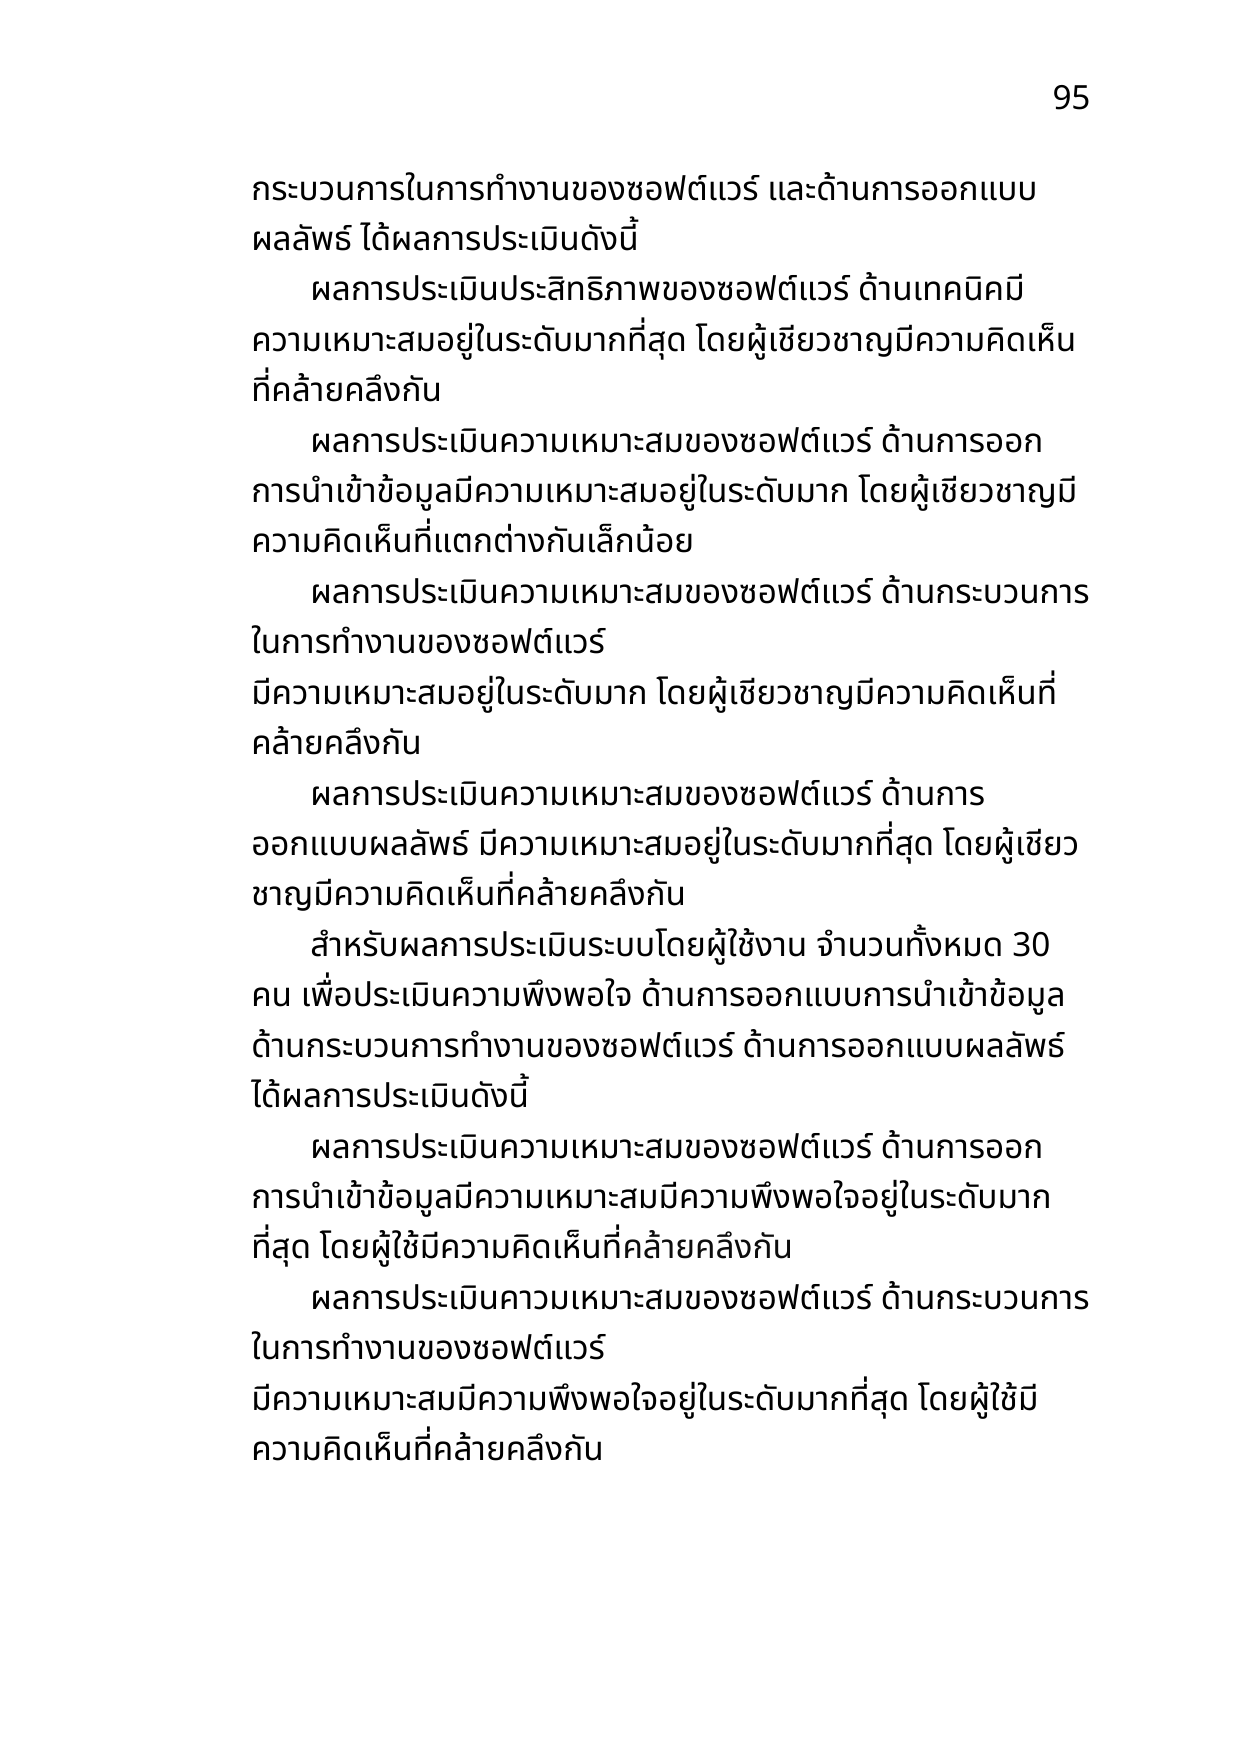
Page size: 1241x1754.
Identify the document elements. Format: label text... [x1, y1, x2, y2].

text มีความเหมาะสมอยู่ในระดับมาก โดยผู้เชียวชาญมีความคิดเห็นที่คล้ายคลึงกัน [251, 669, 1090, 769]
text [251, 164, 1090, 265]
text สำหรับผลการประเมินระบบโดยผู้ใช้งาน จำนวนทั้งหมด 30 คน เพื่อประเมินความพึงพอใจ ด้านการออกแบบการนำเข้าข้อมูล ด้านกระบวนการทำงานของซอฟต์แวร์ ด้านการออกแบบผลลัพธ์ ได้ผลการประเมินดังนี้ [251, 921, 1090, 1123]
text ผลการประเมินความเหมาะสมของซอฟต์แวร์ ด้านกระบวนการในการทำงานของซอฟต์แวร์ [251, 568, 1090, 669]
text ผลการประเมินความเหมาะสมของซอฟต์แวร์ ด้านการออกแบบผลลัพธ์ มีความเหมาะสมอยู่ในระดับมากที่สุด โดยผู้เชียวชาญมีความคิดเห็นที่คล้ายคลึงกัน [251, 769, 1090, 921]
text ผลการประเมินคาวมเหมาะสมของซอฟต์แวร์ ด้านกระบวนการในการทำงานของซอฟต์แวร์ [251, 1274, 1090, 1375]
text ผลการประเมินประสิทธิภาพของซอฟต์แวร์ ด้านเทคนิคมีความเหมาะสมอยู่ในระดับมากที่สุด โดยผู้เชียวชาญมีความคิดเห็นที่คล้ายคลึงกัน [251, 265, 1090, 417]
text ผลการประเมินความเหมาะสมของซอฟต์แวร์ ด้านการออกการนำเข้าข้อมูลมีความเหมาะสมมีความพึงพอใจอยู่ในระดับมากที่สุด โดยผู้ใช้มีความคิดเห็นที่คล้ายคลึงกัน [251, 1123, 1090, 1274]
text มีความเหมาะสมมีความพึงพอใจอยู่ในระดับมากที่สุด โดยผู้ใช้มีความคิดเห็นที่คล้ายคลึงกัน [251, 1375, 1090, 1476]
text ผลการประเมินความเหมาะสมของซอฟต์แวร์ ด้านการออกการนำเข้าข้อมูลมีความเหมาะสมอยู่ในระดับมาก โดยผู้เชียวชาญมีความคิดเห็นที่แตกต่างกันเล็กน้อย [251, 417, 1090, 568]
